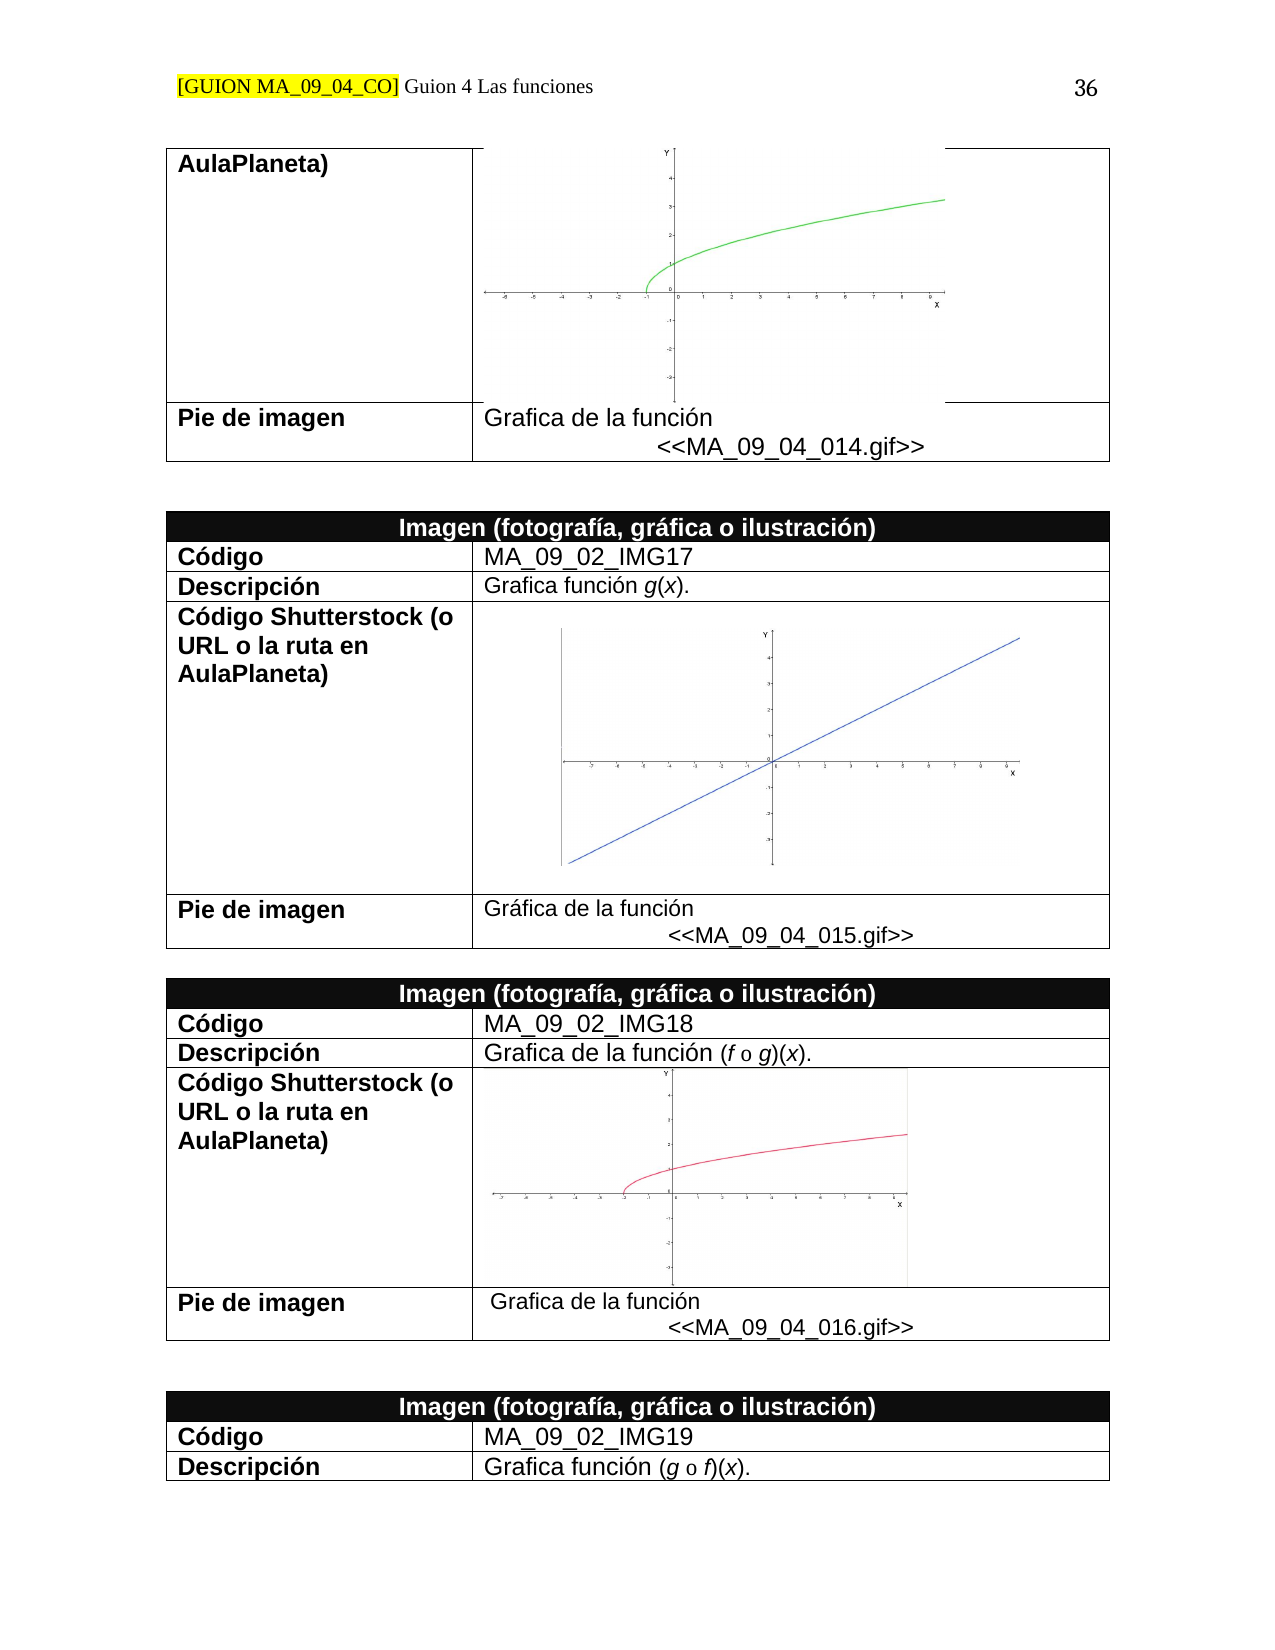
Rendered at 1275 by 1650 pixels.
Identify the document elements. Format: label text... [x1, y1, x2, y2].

table_cell Grafica de la función <<MA_09_04_016.gif>> [473, 1288, 1109, 1340]
picture [483, 148, 946, 403]
table_cell MA_09_02_IMG17 [473, 542, 1109, 571]
table_cell Código [167, 1009, 472, 1037]
table_cell Descripción [167, 1039, 472, 1067]
table_cell Código [167, 542, 472, 571]
table_cell Pie de imagen [167, 403, 472, 461]
table_cell Pie de imagen [167, 1288, 472, 1340]
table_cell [167, 149, 472, 402]
table_cell Gráfica de la función <<MA_09_04_015.gif>> [473, 895, 1109, 948]
table_cell Grafica función g(x). [473, 572, 1109, 601]
table_cell Pie de imagen [167, 895, 472, 948]
picture [483, 1068, 908, 1287]
table_cell Código Shutterstock (o URL o la ruta en AulaPlaneta) [167, 602, 472, 894]
table_header Imagen (fotografía, gráfica o ilustración) [167, 1392, 1109, 1421]
table_cell [908, 1068, 1109, 1287]
table_cell Código [167, 1422, 472, 1451]
table_cell Descripción [167, 572, 472, 601]
table_header Imagen (fotografía, gráfica o ilustración) [167, 979, 1109, 1008]
table_cell Grafica de la función <<MA_09_04_014.gif>> [473, 403, 1109, 461]
table_cell Código Shutterstock (o URL o la ruta en AulaPlaneta) [167, 1068, 472, 1287]
table_cell MA_09_02_IMG18 [473, 1009, 1109, 1037]
table_cell MA_09_02_IMG19 [473, 1422, 1109, 1451]
table_cell [473, 149, 483, 402]
table_cell Grafica de la función (f ο g)(x). [473, 1039, 1109, 1067]
table_cell Descripción [167, 1452, 472, 1480]
table_cell Grafica función (g ο f)(x). [473, 1452, 1109, 1480]
table_cell [473, 1068, 483, 1287]
table_cell [946, 149, 1109, 402]
table_header Imagen (fotografía, gráfica o ilustración) [167, 513, 1109, 541]
table_cell [473, 602, 1109, 894]
picture [561, 628, 1020, 866]
